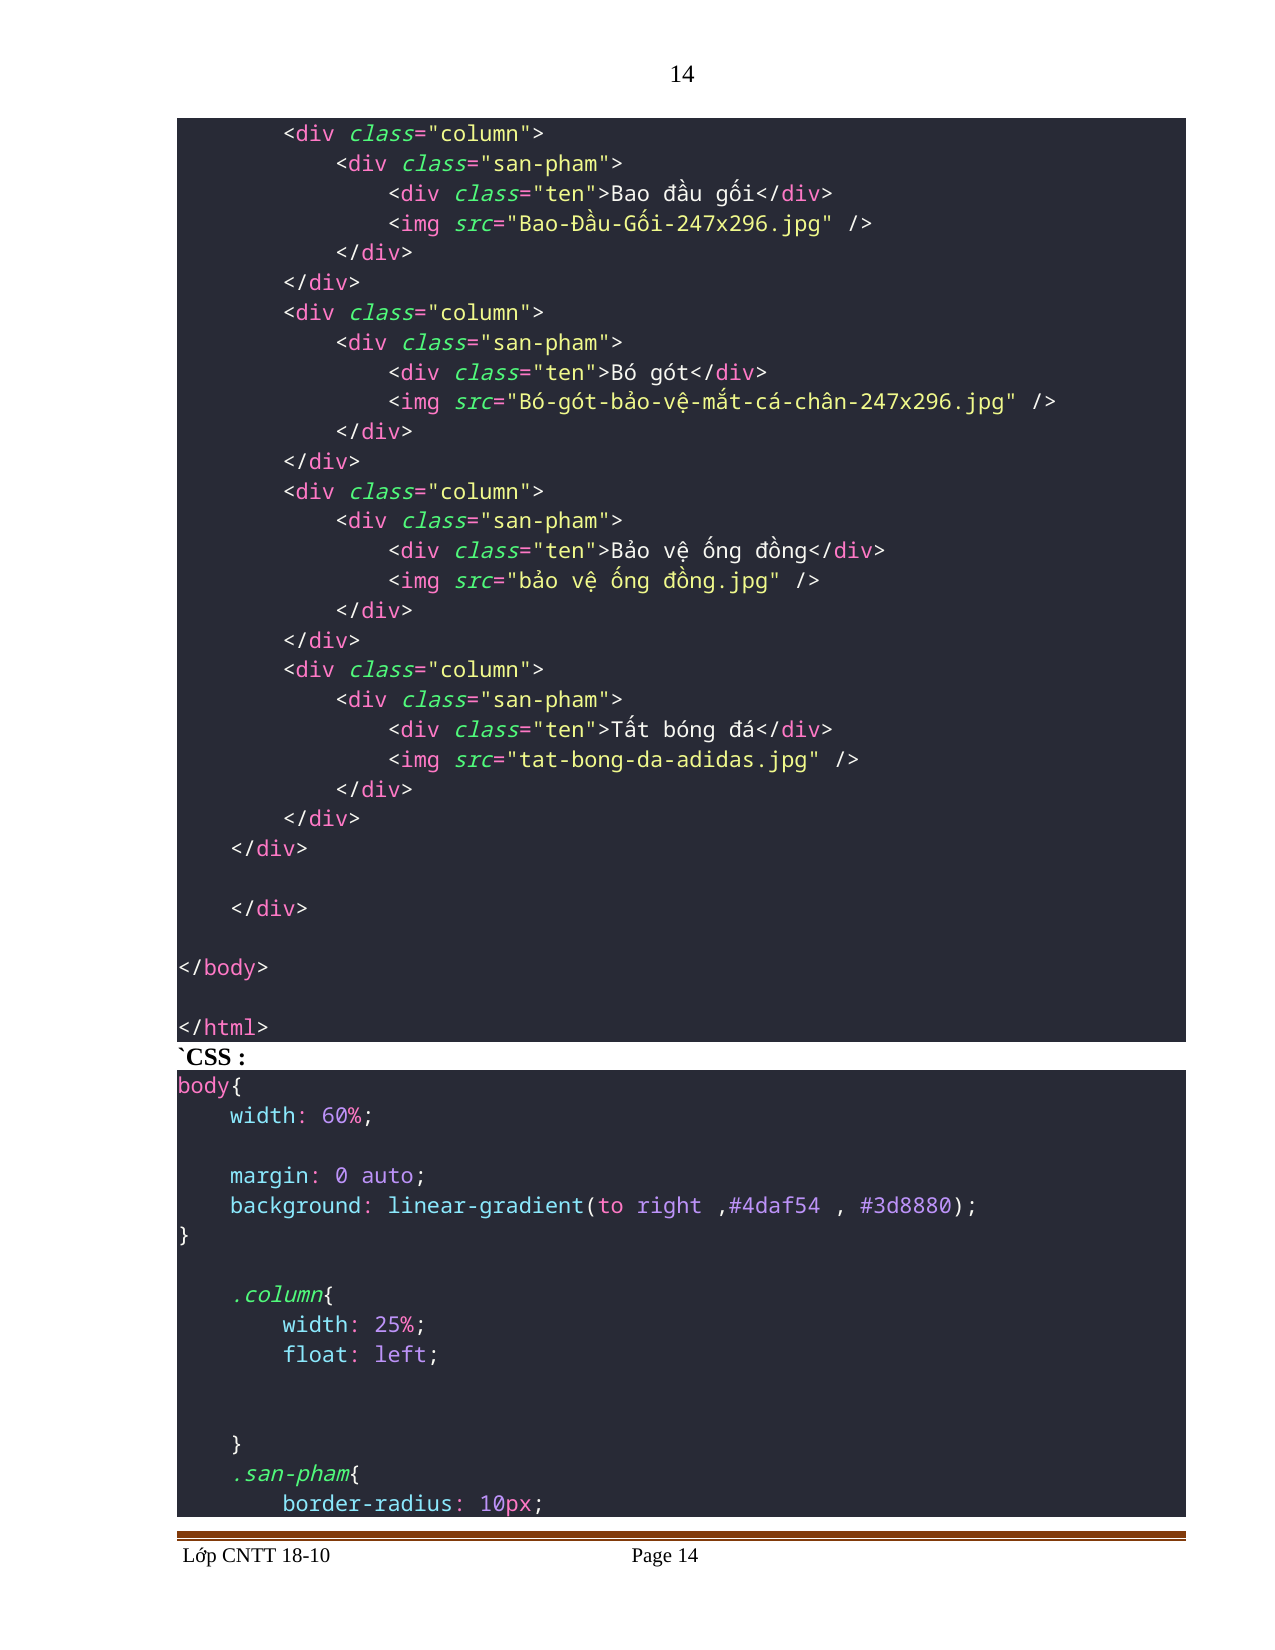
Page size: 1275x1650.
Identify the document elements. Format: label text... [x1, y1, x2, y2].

text </div> [177, 833, 1186, 863]
text .column{ [177, 1279, 1186, 1309]
text } [177, 1219, 1186, 1249]
text width: 60%; [177, 1100, 1186, 1130]
text float: left; [177, 1338, 1186, 1368]
text .san-pham{ [177, 1458, 1186, 1487]
text </div> [177, 624, 1186, 654]
text <img src="Bó-gót-bảo-vệ-mắt-cá-chân-247x296.jpg" /> [177, 386, 1186, 416]
text `CSS : [177, 1042, 1186, 1070]
text </div> [177, 595, 1186, 624]
text border-radius: 10px; [177, 1487, 1186, 1517]
text background: linear-gradient(to right ,#4daf54 , #3d8880); [177, 1189, 1186, 1219]
text <div class="column"> [177, 476, 1186, 505]
text margin: 0 auto; [177, 1160, 1186, 1189]
text </div> [177, 803, 1186, 833]
text <div class="ten">Bao đầu gối</div> [177, 178, 1186, 207]
text </html> [177, 1012, 1186, 1042]
text body{ [177, 1070, 1186, 1100]
text <div class="san-pham"> [177, 327, 1186, 356]
text <div class="san-pham"> [177, 148, 1186, 178]
text <div class="san-pham"> [177, 505, 1186, 535]
text </div> [177, 237, 1186, 267]
text </div> [177, 893, 1186, 922]
text width: 25%; [177, 1309, 1186, 1338]
text <img src="Bao-Đầu-Gối-247x296.jpg" /> [177, 207, 1186, 237]
text <div class="san-pham"> [177, 684, 1186, 714]
text } [177, 1428, 1186, 1458]
text <div class="ten">Tất bóng đá</div> [177, 714, 1186, 744]
text </body> [177, 952, 1186, 982]
text <div class="ten">Bảo vệ ống đồng</div> [177, 535, 1186, 565]
text <div class="column"> [177, 297, 1186, 327]
text <img src="bảo vệ ống đồng.jpg" /> [177, 565, 1186, 595]
text <div class="column"> [177, 118, 1186, 148]
text </div> [177, 267, 1186, 297]
text <div class="ten">Bó gót</div> [177, 356, 1186, 386]
text </div> [177, 446, 1186, 476]
text <div class="column"> [177, 654, 1186, 684]
text </div> [177, 416, 1186, 446]
text </div> [177, 773, 1186, 803]
text <img src="tat-bong-da-adidas.jpg" /> [177, 744, 1186, 773]
